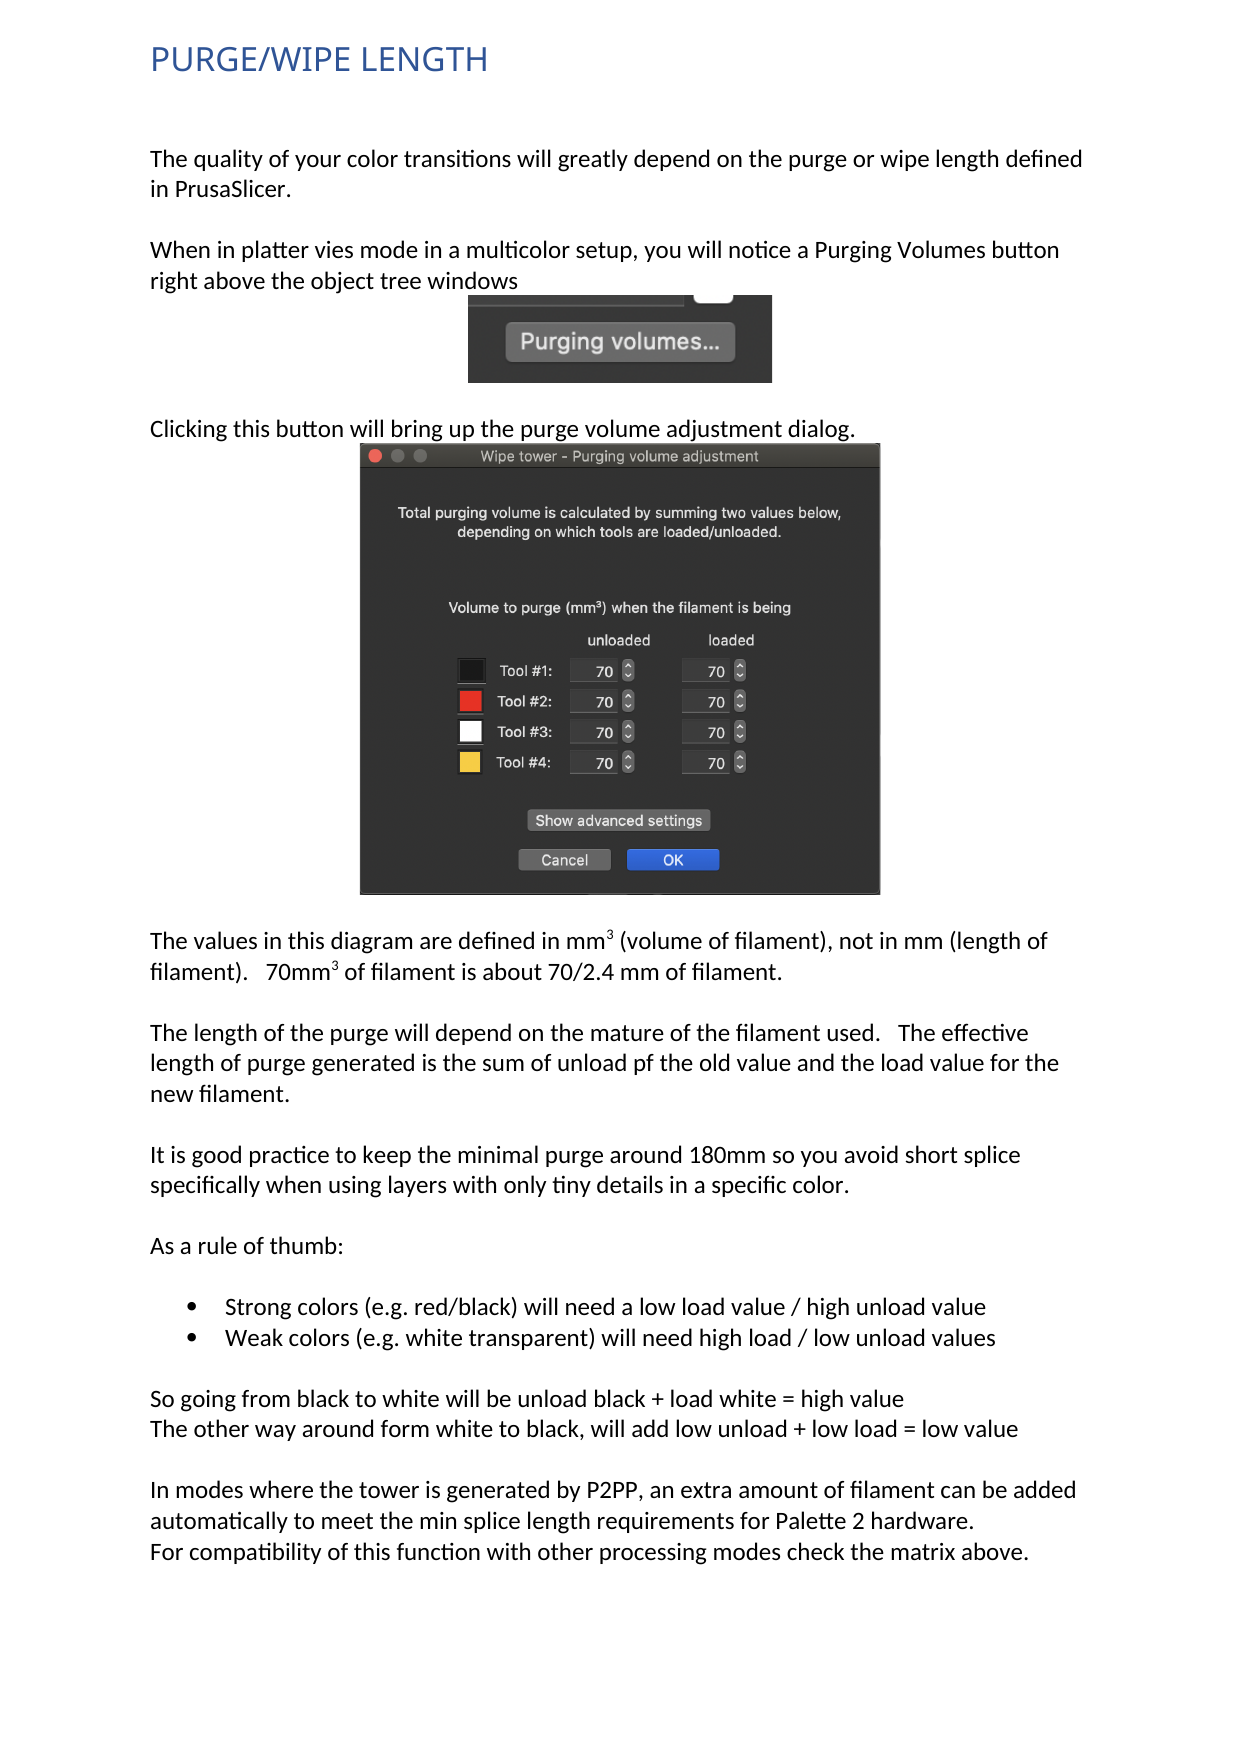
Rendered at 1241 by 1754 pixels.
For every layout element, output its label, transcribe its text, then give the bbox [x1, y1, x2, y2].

text The values in this diagram are defined in mm3 (volume of filament), not in mm (length of filament). 70mm3 of filament is about 70/2.4 mm of filament. [150, 925, 1090, 986]
picture [468, 295, 773, 383]
text It is good practice to keep the minimal purge around 180mm so you avoid short splice specifically when using layers with only tiny details in a specific color. [150, 1139, 1090, 1200]
subtitle PURGE/WIPE LENGTH [150, 36, 1090, 82]
text The quality of your color transitions will greatly depend on the purge or wipe length defined in PrusaSlicer. [150, 143, 1090, 204]
text The other way around form white to black, will add low unload + low load = low value [150, 1414, 1090, 1444]
text So going from black to white will be unload black + load white = high value [150, 1383, 1090, 1414]
text When in platter vies mode in a multicolor setup, you will notice a Purging Volumes button right above the object tree windows [150, 234, 1090, 295]
list Weak colors (e.g. white transparent) will need high load / low unload values [187, 1322, 1090, 1353]
text For compatibility of this function with other processing modes check the matrix above. [150, 1536, 1090, 1566]
text In modes where the tower is generated by P2PP, an extra amount of filament can be added automatically to meet the min splice length requirements for Palette 2 hardware. [150, 1475, 1090, 1536]
text The length of the purge will depend on the mature of the filament used. The effective length of purge generated is the sum of unload pf the old value and the load value for the new filament. [150, 1017, 1090, 1108]
list Strong colors (e.g. red/black) will need a low load value / high unload value [187, 1292, 1090, 1322]
text As a rule of thumb: [150, 1231, 1090, 1261]
text Clicking this button will bring up the purge volume adjustment dialog. [150, 413, 1090, 444]
picture [359, 443, 881, 895]
